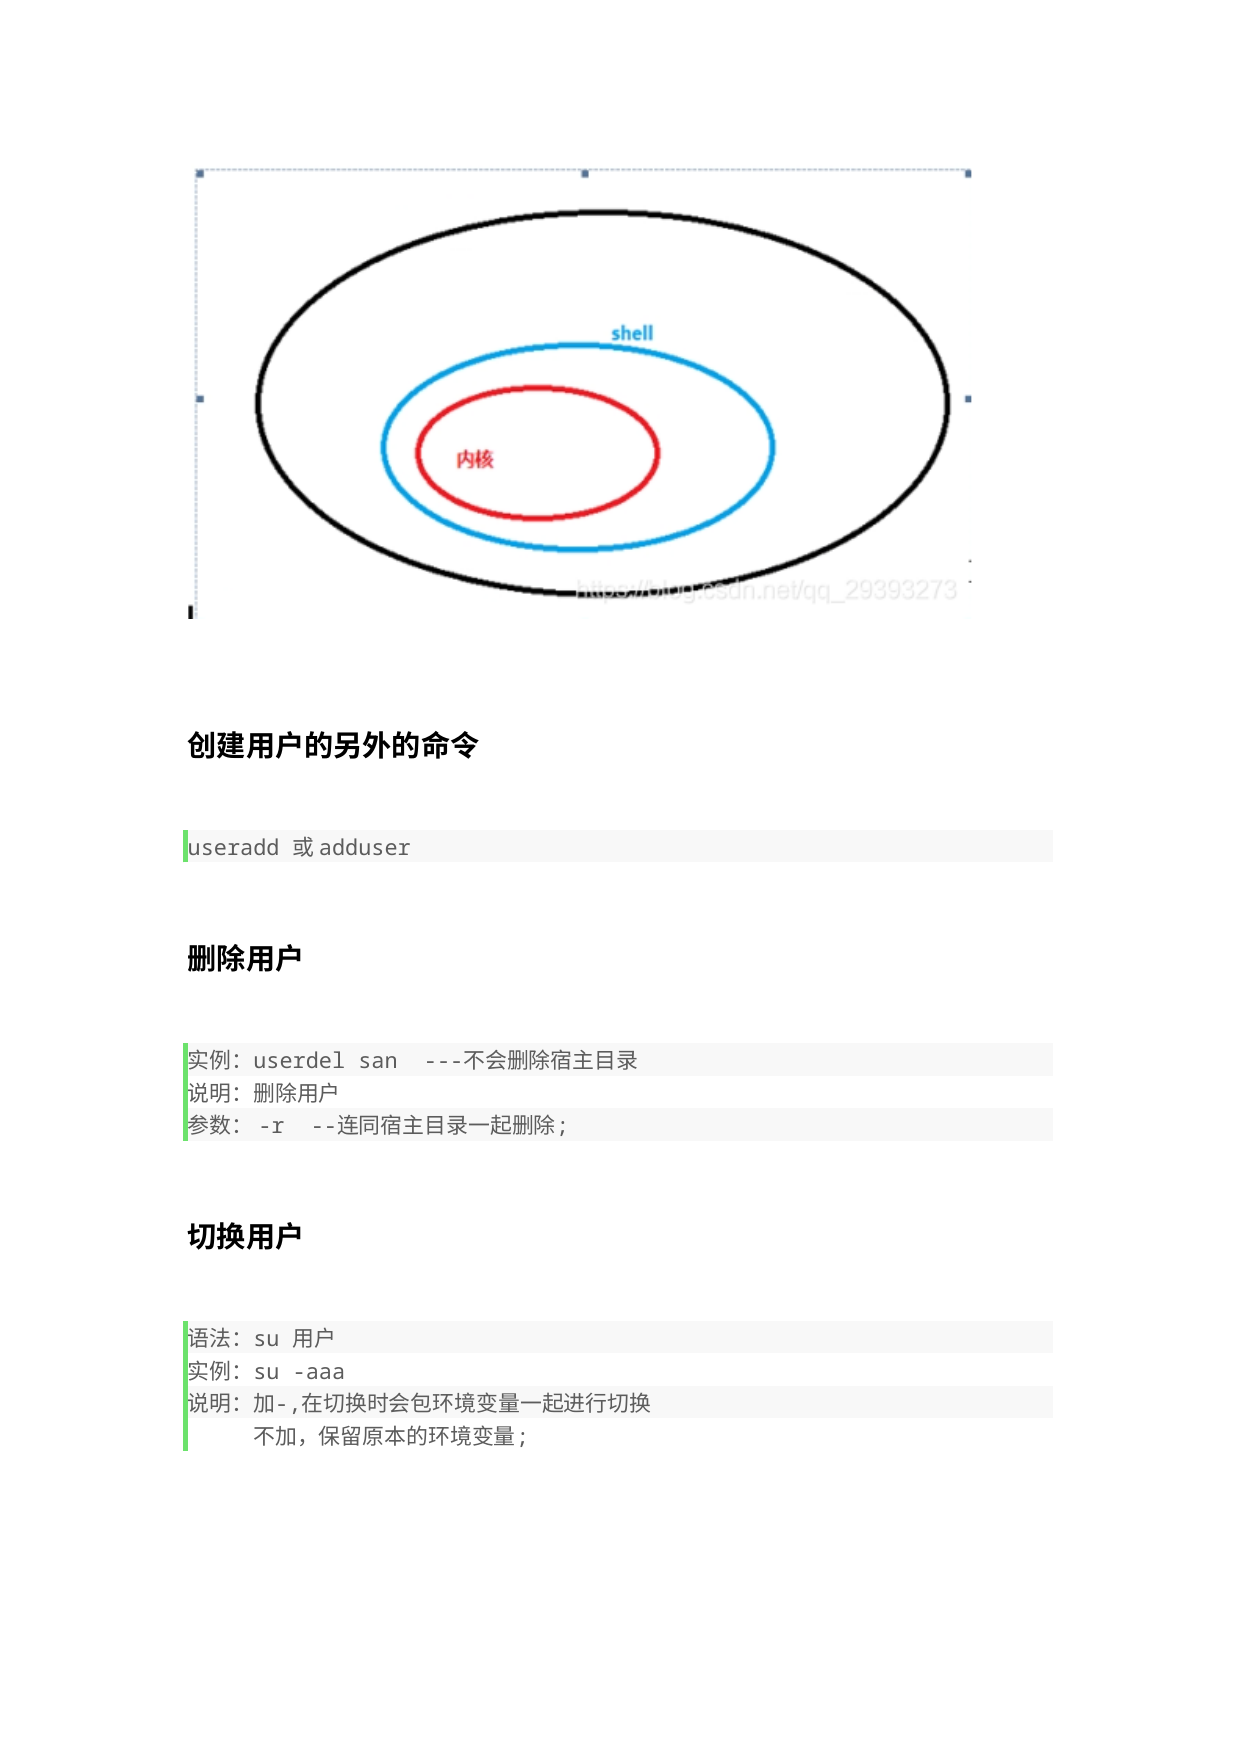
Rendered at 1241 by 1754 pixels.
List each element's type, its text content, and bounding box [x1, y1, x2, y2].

text 参数： -r --连同宿主目录一起删除; [188, 1108, 1053, 1141]
picture [187, 162, 972, 619]
text 实例：su -aaa [188, 1353, 1053, 1386]
text 说明：加-,在切换时会包环境变量一起进行切换 [188, 1386, 1053, 1418]
text 语法：su 用户 [188, 1321, 1053, 1353]
subtitle 切换用户 [187, 1202, 1053, 1267]
text 实例：userdel san ---不会删除宿主目录 [188, 1043, 1053, 1076]
text 说明：删除用户 [188, 1076, 1053, 1108]
text useradd 或adduser [188, 830, 1053, 862]
text 不加，保留原本的环境变量; [188, 1418, 1053, 1451]
subtitle 删除用户 [187, 924, 1053, 989]
subtitle 创建用户的另外的命令 [187, 711, 1053, 776]
